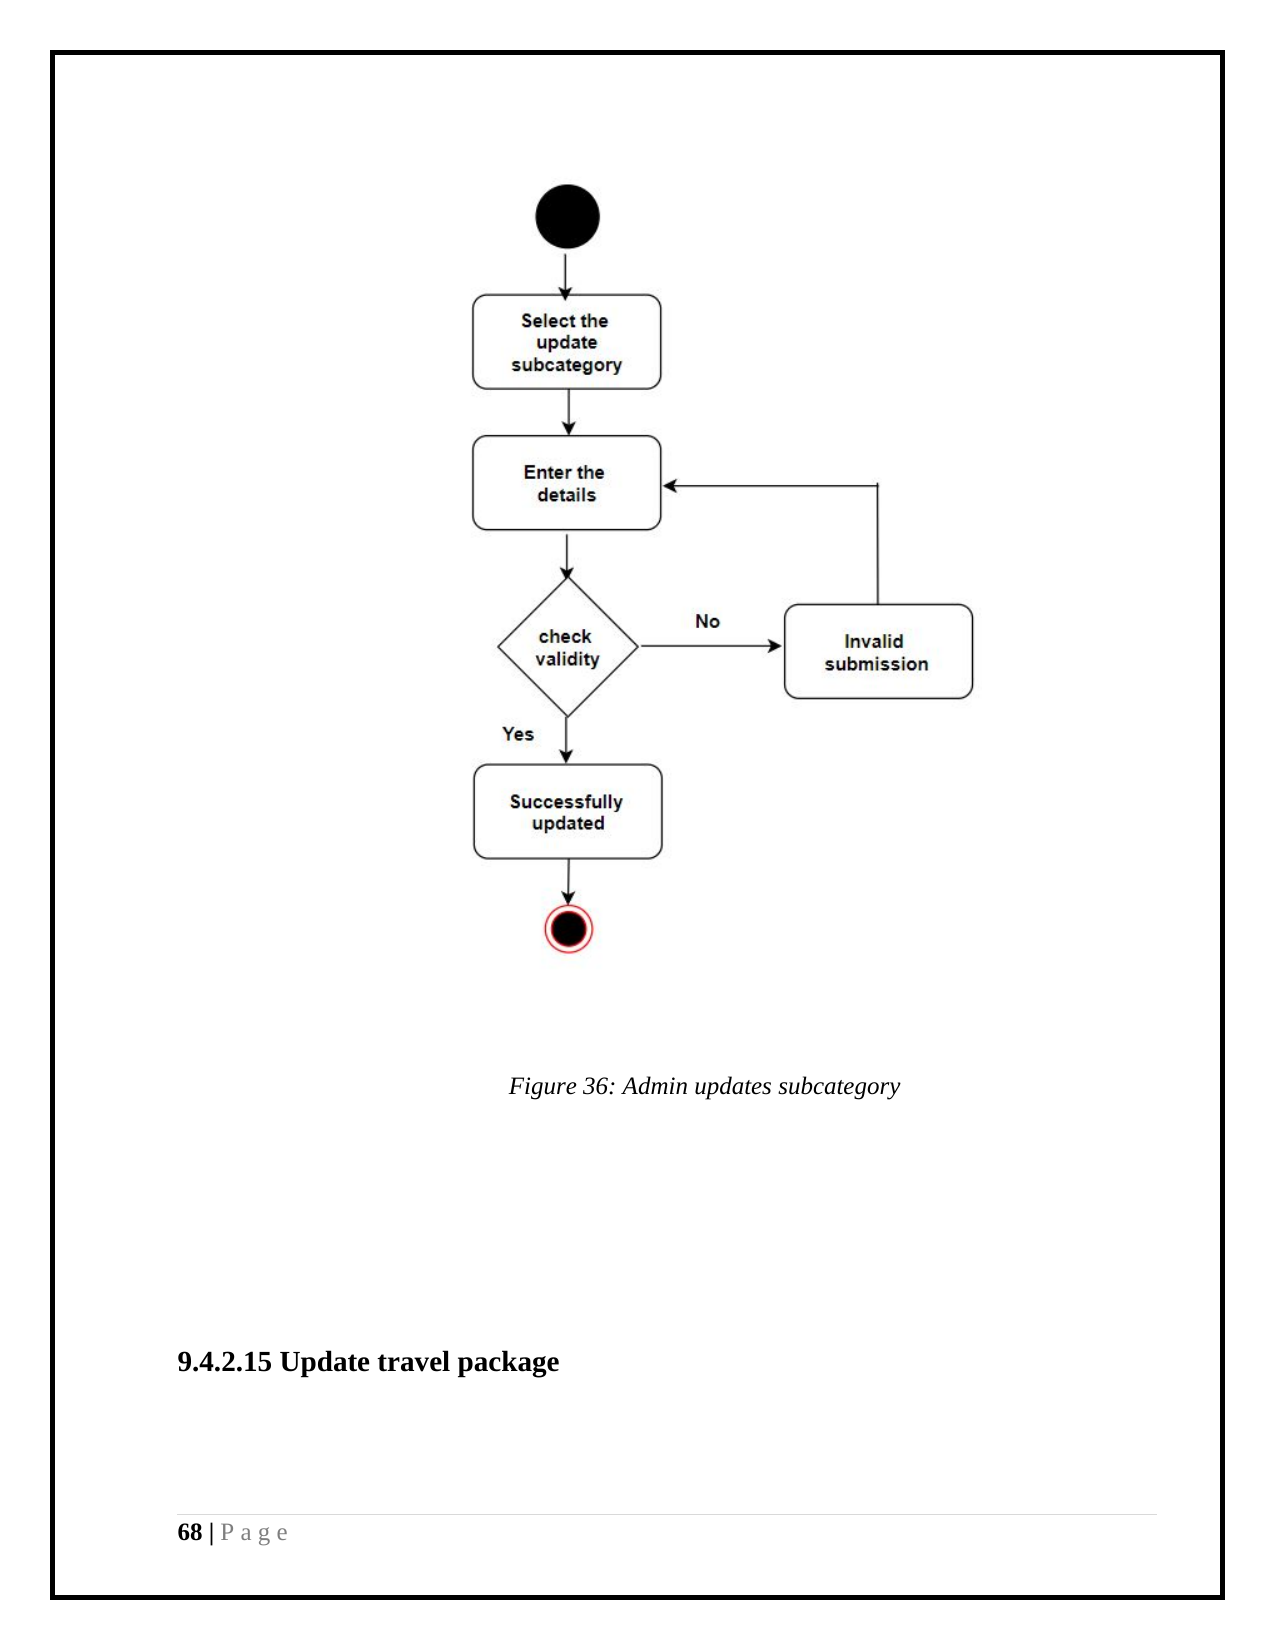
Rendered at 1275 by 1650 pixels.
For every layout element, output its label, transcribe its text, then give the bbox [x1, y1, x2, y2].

picture [322, 127, 1012, 1000]
list Figure 36: Admin updates subcategory [252, 1071, 1157, 1100]
subtitle 9.4.2.15 Update travel package [177, 1344, 1157, 1377]
